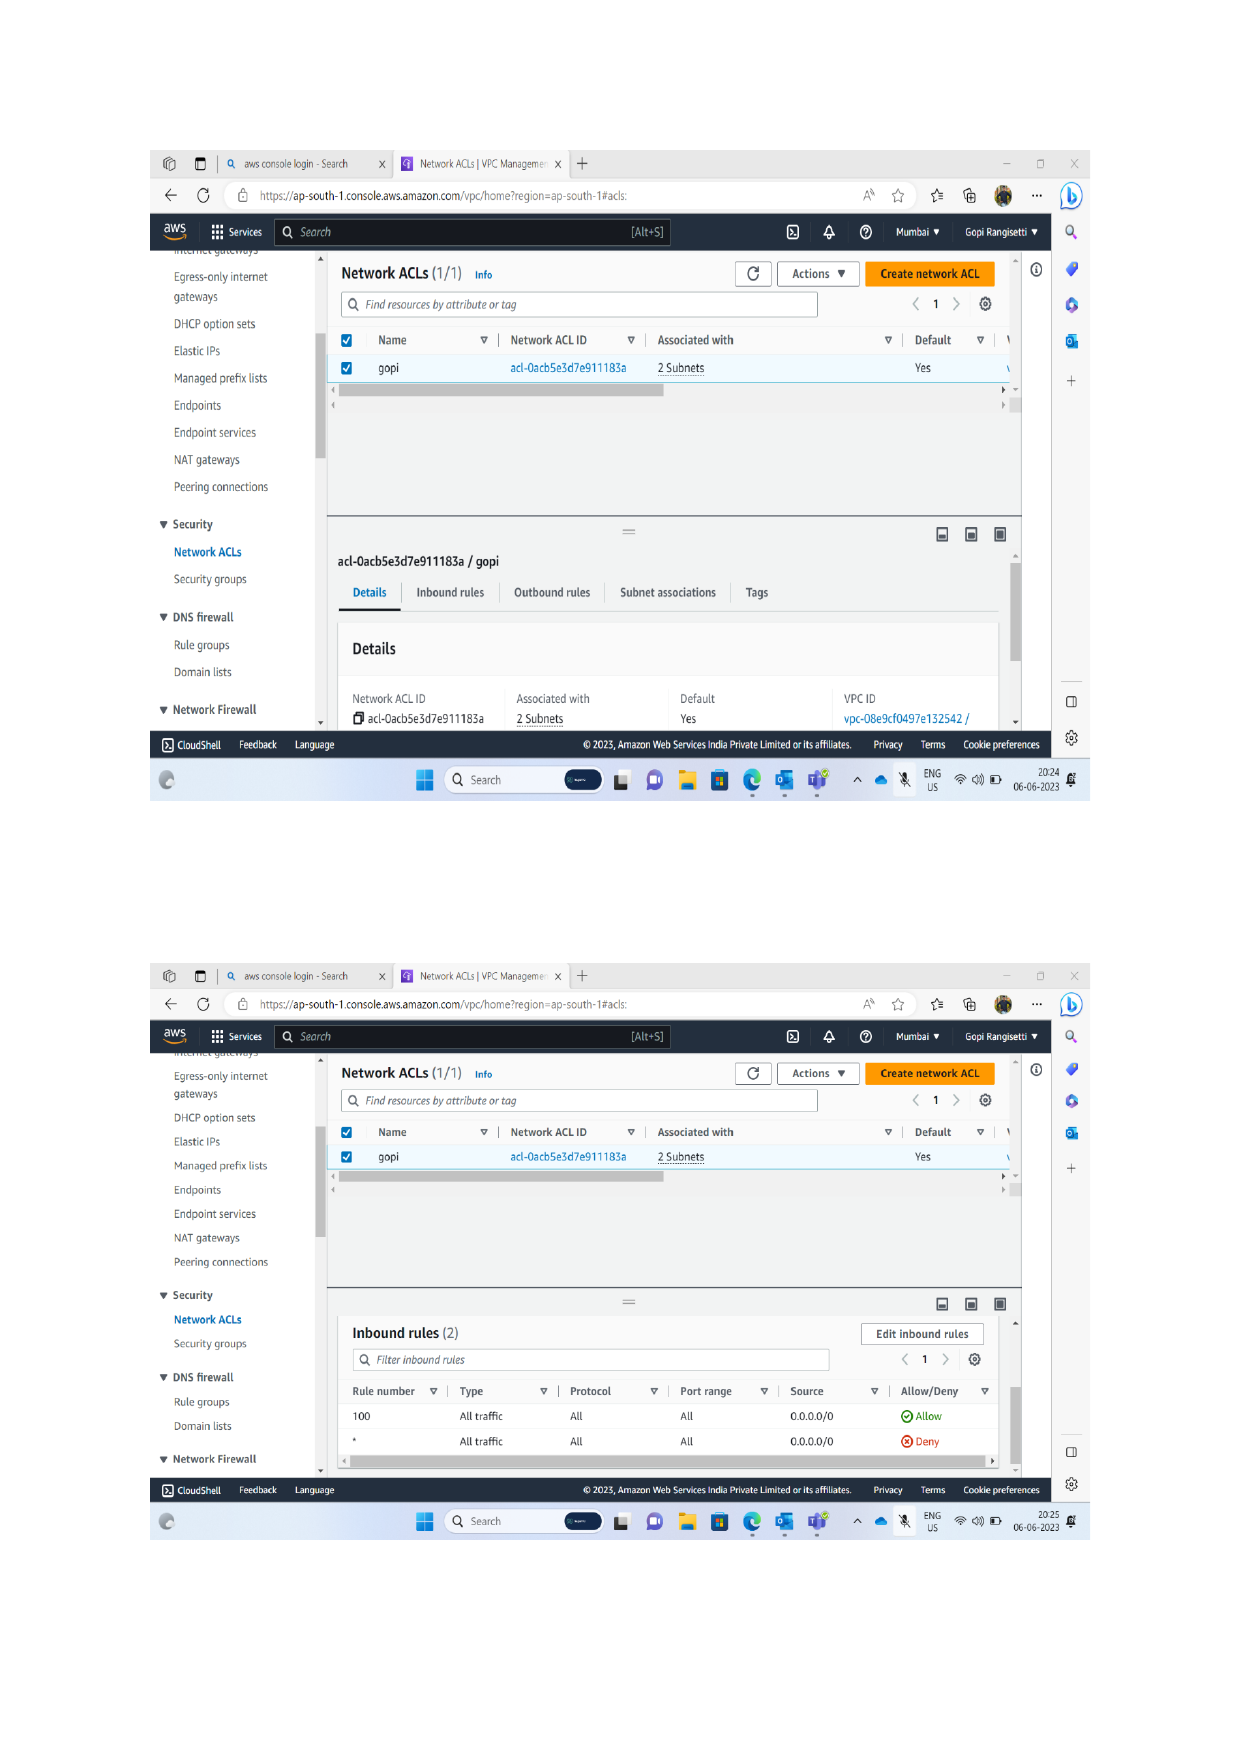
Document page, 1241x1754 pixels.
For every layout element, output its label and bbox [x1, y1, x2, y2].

picture [150, 963, 1091, 1540]
picture [150, 150, 1091, 801]
